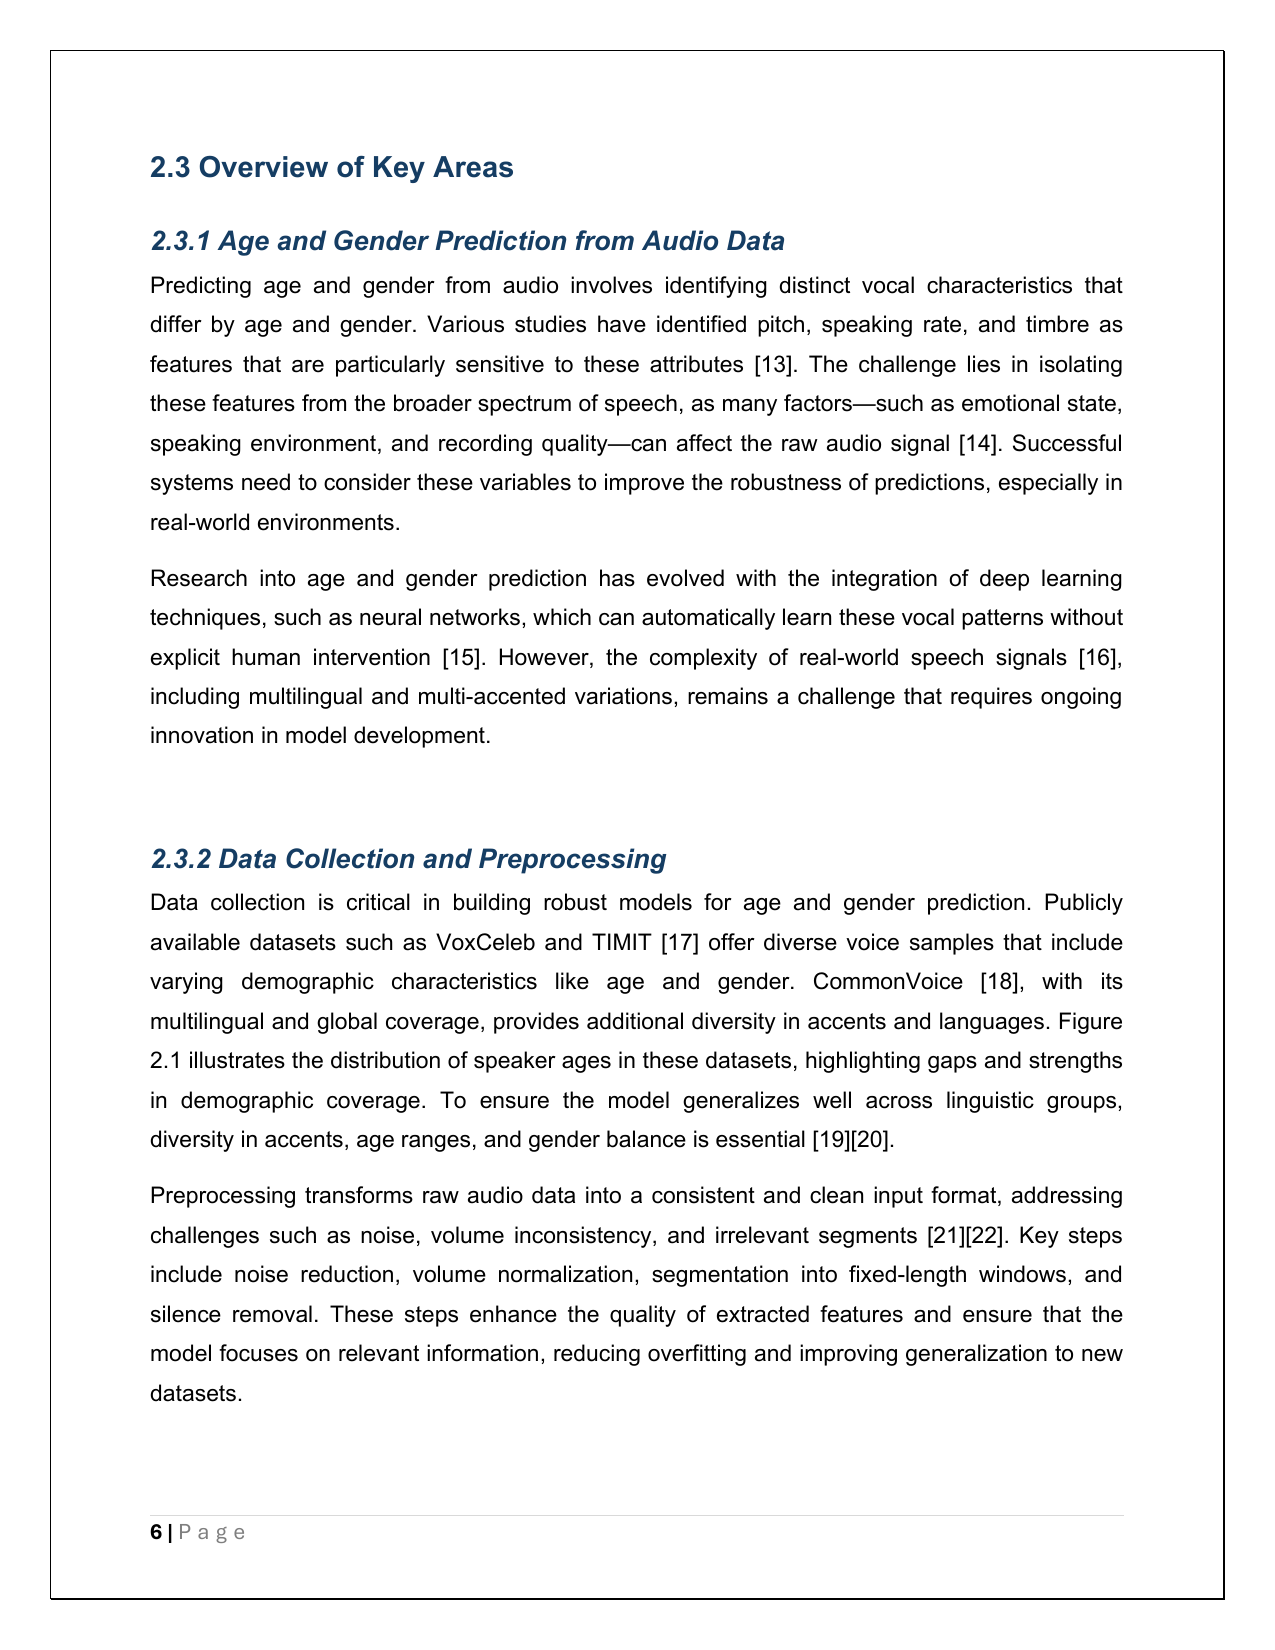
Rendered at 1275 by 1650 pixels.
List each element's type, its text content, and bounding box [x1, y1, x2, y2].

subtitle 2.3 Overview of Key Areas [150, 150, 1124, 183]
subtitle 2.3.1 Age and Gender Prediction from Audio Data [150, 225, 1124, 257]
text Predicting age and gender from audio involves identifying distinct vocal characteristics that differ by age and gender. Various studies have identified pitch, speaking rate, and timbre as features that are particularly sensitive to these attributes [13]. The challenge lies in isolating these features from the broader spectrum of speech, as many factors—such as emotional state, speaking environment, and recording quality—can affect the raw audio signal [14]. Successful systems need to consider these variables to improve the robustness of predictions, especially in real-world environments. [150, 272, 1124, 535]
text Research into age and gender prediction has evolved with the integration of deep learning techniques, such as neural networks, which can automatically learn these vocal patterns without explicit human intervention [15]. However, the complexity of real-world speech signals [16], including multilingual and multi-accented variations, remains a challenge that requires ongoing innovation in model development. [150, 564, 1124, 749]
text Data collection is critical in building robust models for age and gender prediction. Publicly available datasets such as VoxCeleb and TIMIT [17] offer diverse voice samples that include varying demographic characteristics like age and gender. CommonVoice [18], with its multilingual and global coverage, provides additional diversity in accents and languages. Figure 2.1 illustrates the distribution of speaker ages in these datasets, highlighting gaps and strengths in demographic coverage. To ensure the model generalizes well across linguistic groups, diversity in accents, age ranges, and gender balance is essential [19][20]. [150, 889, 1124, 1153]
text Preprocessing transforms raw audio data into a consistent and clean input format, addressing challenges such as noise, volume inconsistency, and irrelevant segments [21][22]. Key steps include noise reduction, volume normalization, segmentation into fixed-length windows, and silence removal. These steps enhance the quality of extracted features and ensure that the model focuses on relevant information, reducing overfitting and improving generalization to new datasets. [150, 1182, 1124, 1406]
subtitle 2.3.2 Data Collection and Preprocessing [150, 843, 1124, 874]
